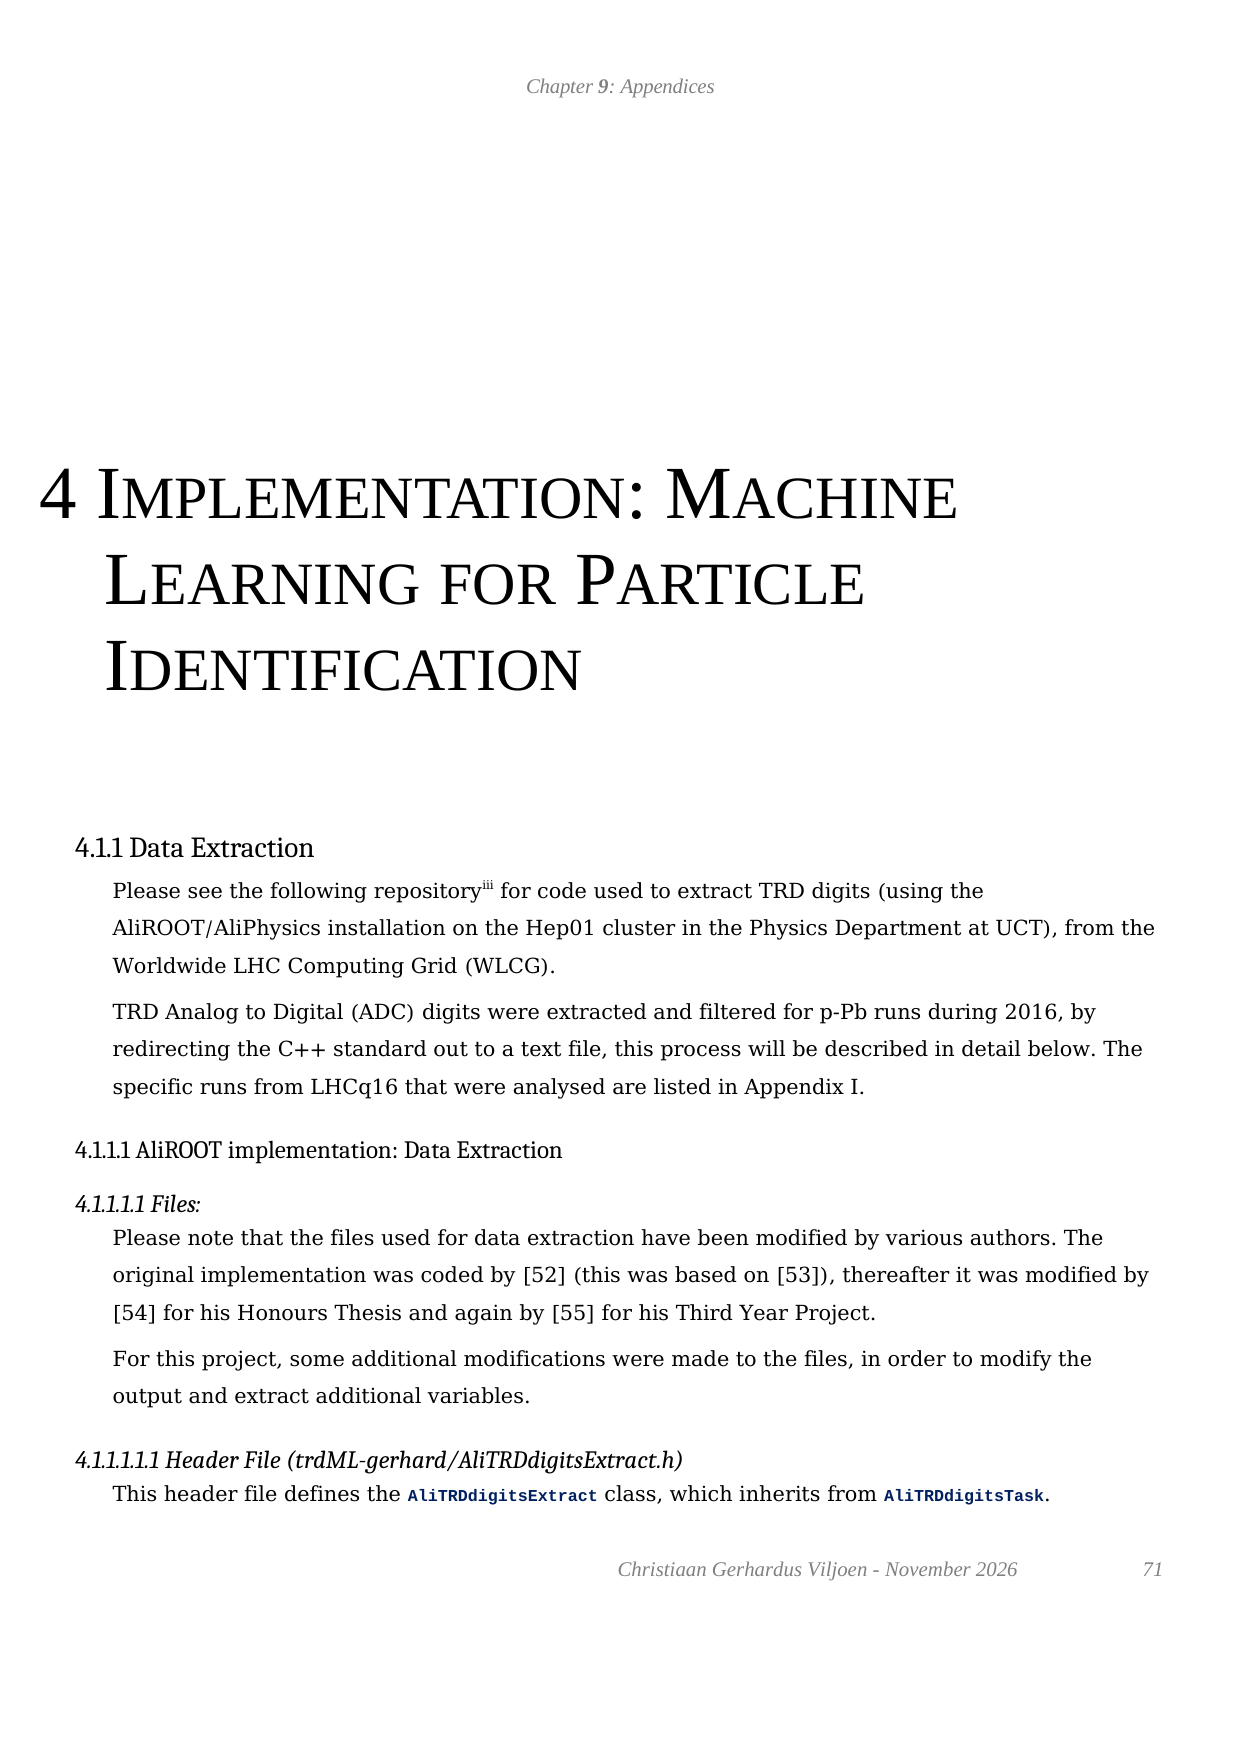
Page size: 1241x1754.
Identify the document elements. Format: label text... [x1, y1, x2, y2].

subtitle Files: [75, 1190, 1165, 1218]
text For this project, some additional modifications were made to the files, in order to modify the output and extract additional variables. [112, 1346, 1165, 1408]
text Please see the following repository for code used to extract TRD digits (using the AliROOT/AliPhysics installation on the Hep01 cluster in the Physics Department at UCT), from the Worldwide LHC Computing Grid (WLCG). [112, 878, 1165, 978]
subtitle Implementation: Machine Learning for Particle Identification [39, 448, 1165, 707]
text Please note that the files used for data extraction have been modified by various authors. The original implementation was coded by (this was based on ), thereafter it was modified by for his Honours Thesis and again by for his Third Year Project. [112, 1225, 1165, 1325]
subtitle AliROOT implementation: Data Extraction [75, 1136, 1165, 1165]
text TRD Analog to Digital (ADC) digits were extracted and filtered for p-Pb runs during 2016, by redirecting the C++ standard out to a text file, this process will be described in detail below. The specific runs from LHCq16 that were analysed are listed in Appendix I. [112, 998, 1165, 1098]
subtitle Header File (trdML-gerhard/AliTRDdigitsExtract.h) [75, 1446, 1165, 1474]
text This header file defines the AliTRDdigitsExtract class, which inherits from AliTRDdigitsTask. [112, 1481, 1165, 1506]
subtitle Data Extraction [75, 832, 1165, 865]
